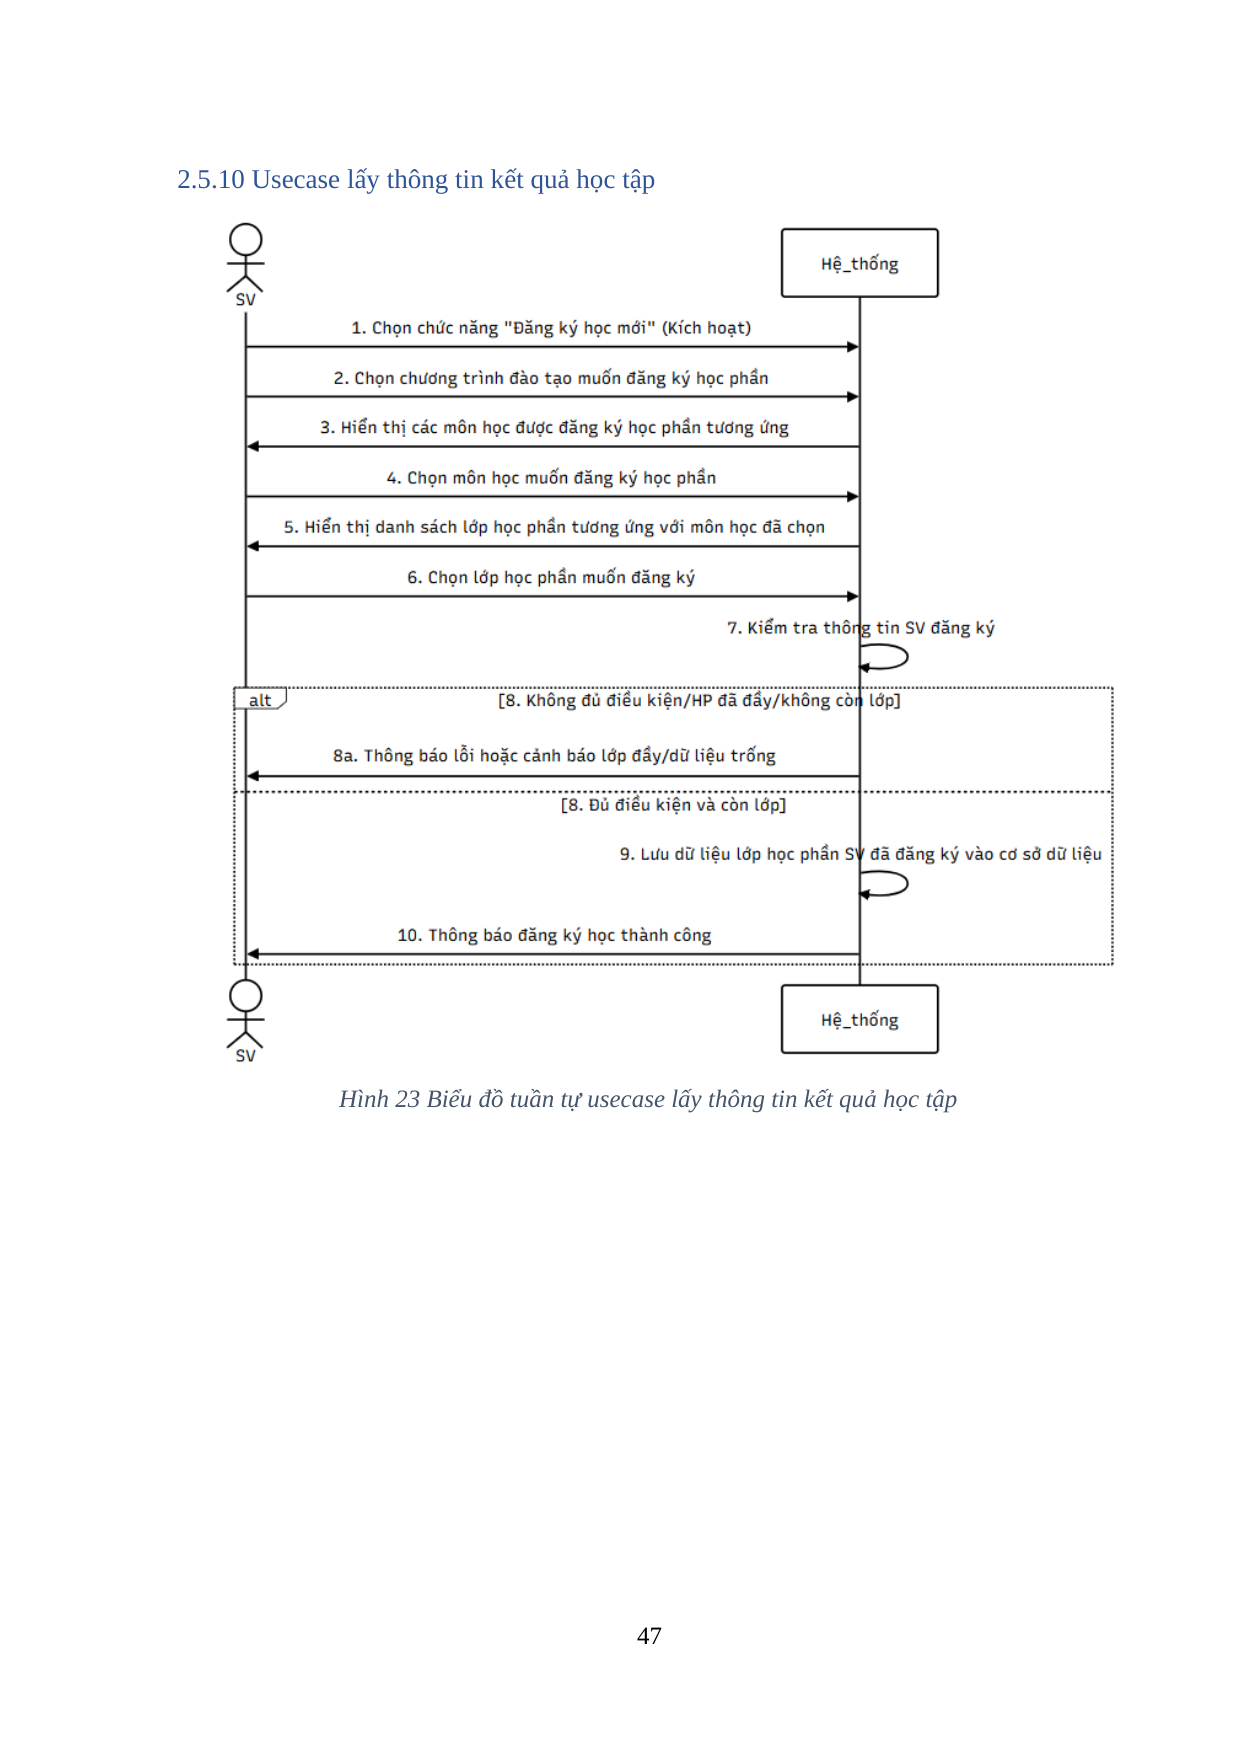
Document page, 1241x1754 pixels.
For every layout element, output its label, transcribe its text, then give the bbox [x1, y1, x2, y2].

text Hình 23 Biểu đồ tuần tự usecase lấy thông tin kết quả học tập [177, 1084, 1122, 1113]
subtitle 2.5.10 Usecase lấy thông tin kết quả học tập [177, 164, 1122, 195]
picture [179, 207, 1120, 1064]
